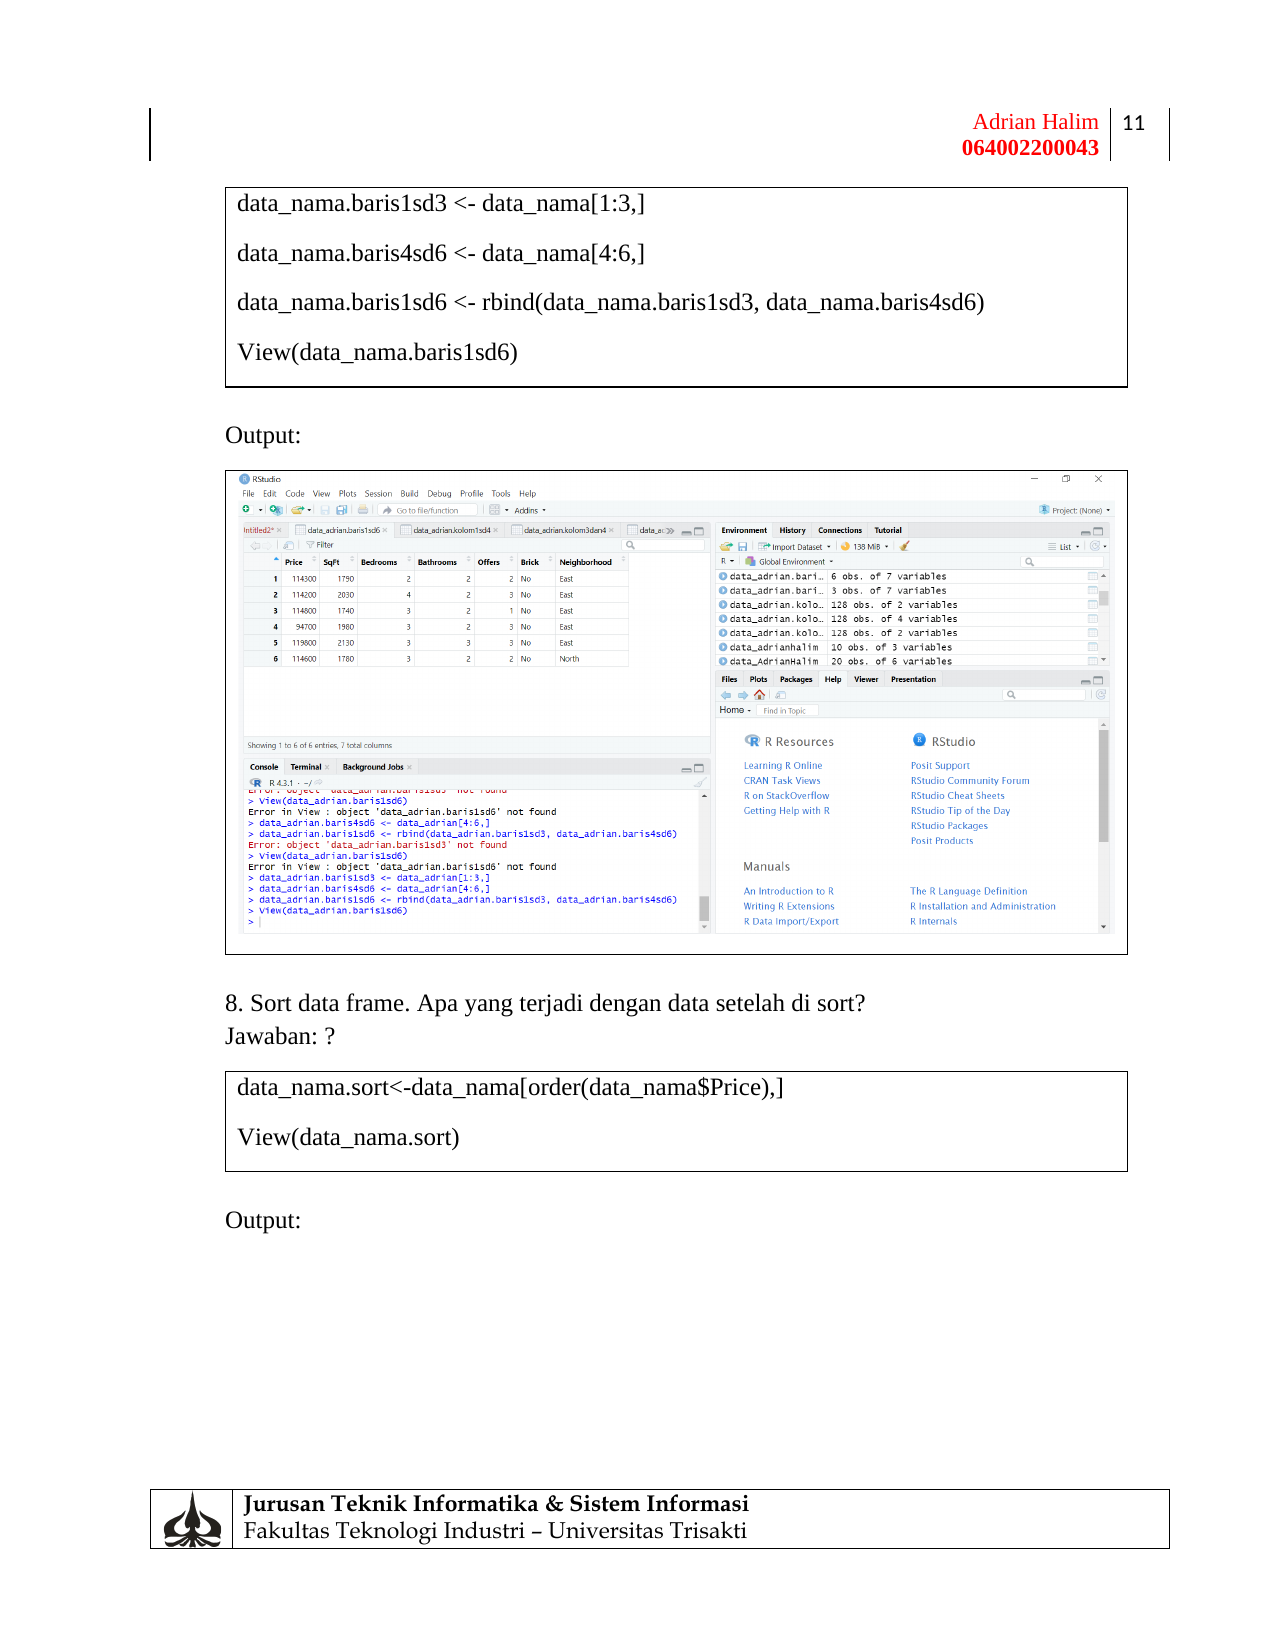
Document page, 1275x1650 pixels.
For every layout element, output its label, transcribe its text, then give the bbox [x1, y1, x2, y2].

picture [163, 1489, 222, 1548]
table_header data_nama.baris1sd3 <- data_nama[1:3,] data_nama.baris4sd6 <- data_nama[4:6,] data_nama.baris1sd6 <- rbind(data_nama.baris1sd3, data_nama.baris4sd6) View(data_nama.baris1sd6) [226, 188, 1127, 386]
table_header data_nama.sort<-data_nama[order(data_nama$Price),] View(data_nama.sort) [226, 1072, 1127, 1171]
picture [238, 471, 1115, 934]
text Output: [225, 1205, 1125, 1234]
text Jawaban: ? [225, 1021, 1125, 1050]
text 8. Sort data frame. Apa yang terjadi dengan data setelah di sort? [225, 988, 1125, 1017]
text Output: [225, 421, 1125, 449]
table_header [226, 471, 1127, 954]
